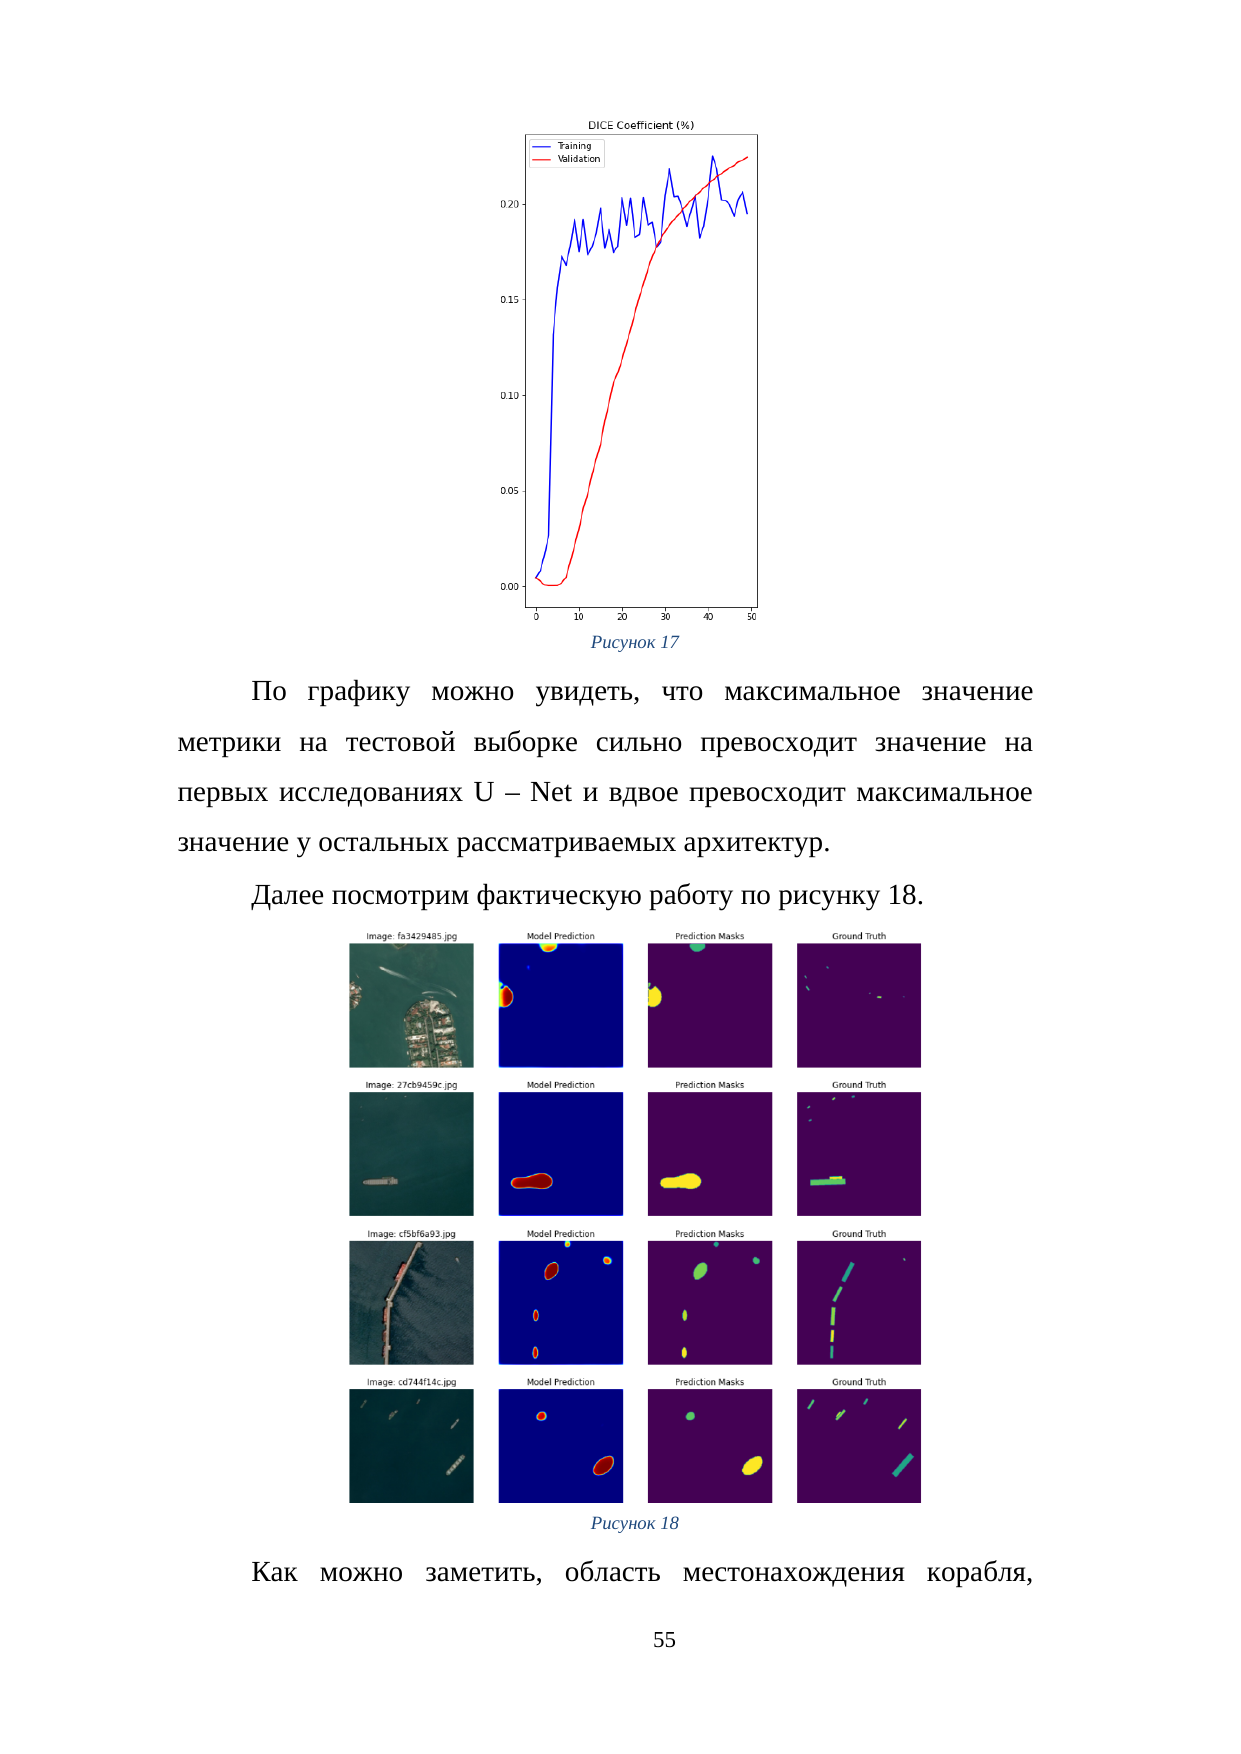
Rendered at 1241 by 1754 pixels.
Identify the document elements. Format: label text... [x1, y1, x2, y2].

picture [341, 927, 929, 1512]
text Рисунок 18 [106, 1512, 1163, 1533]
picture [501, 108, 769, 631]
text Рисунок 17 [106, 631, 1163, 652]
text Далее посмотрим фактическую работу по рисунку 18. [177, 877, 1034, 911]
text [177, 1554, 1034, 1588]
text По графику можно увидеть, что максимальное значение метрики на тестовой выборке сильно превосходит значение на первых исследованиях U – Net и вдвое превосходит максимальное значение у остальных рассматриваемых архитектур. [177, 673, 1034, 858]
